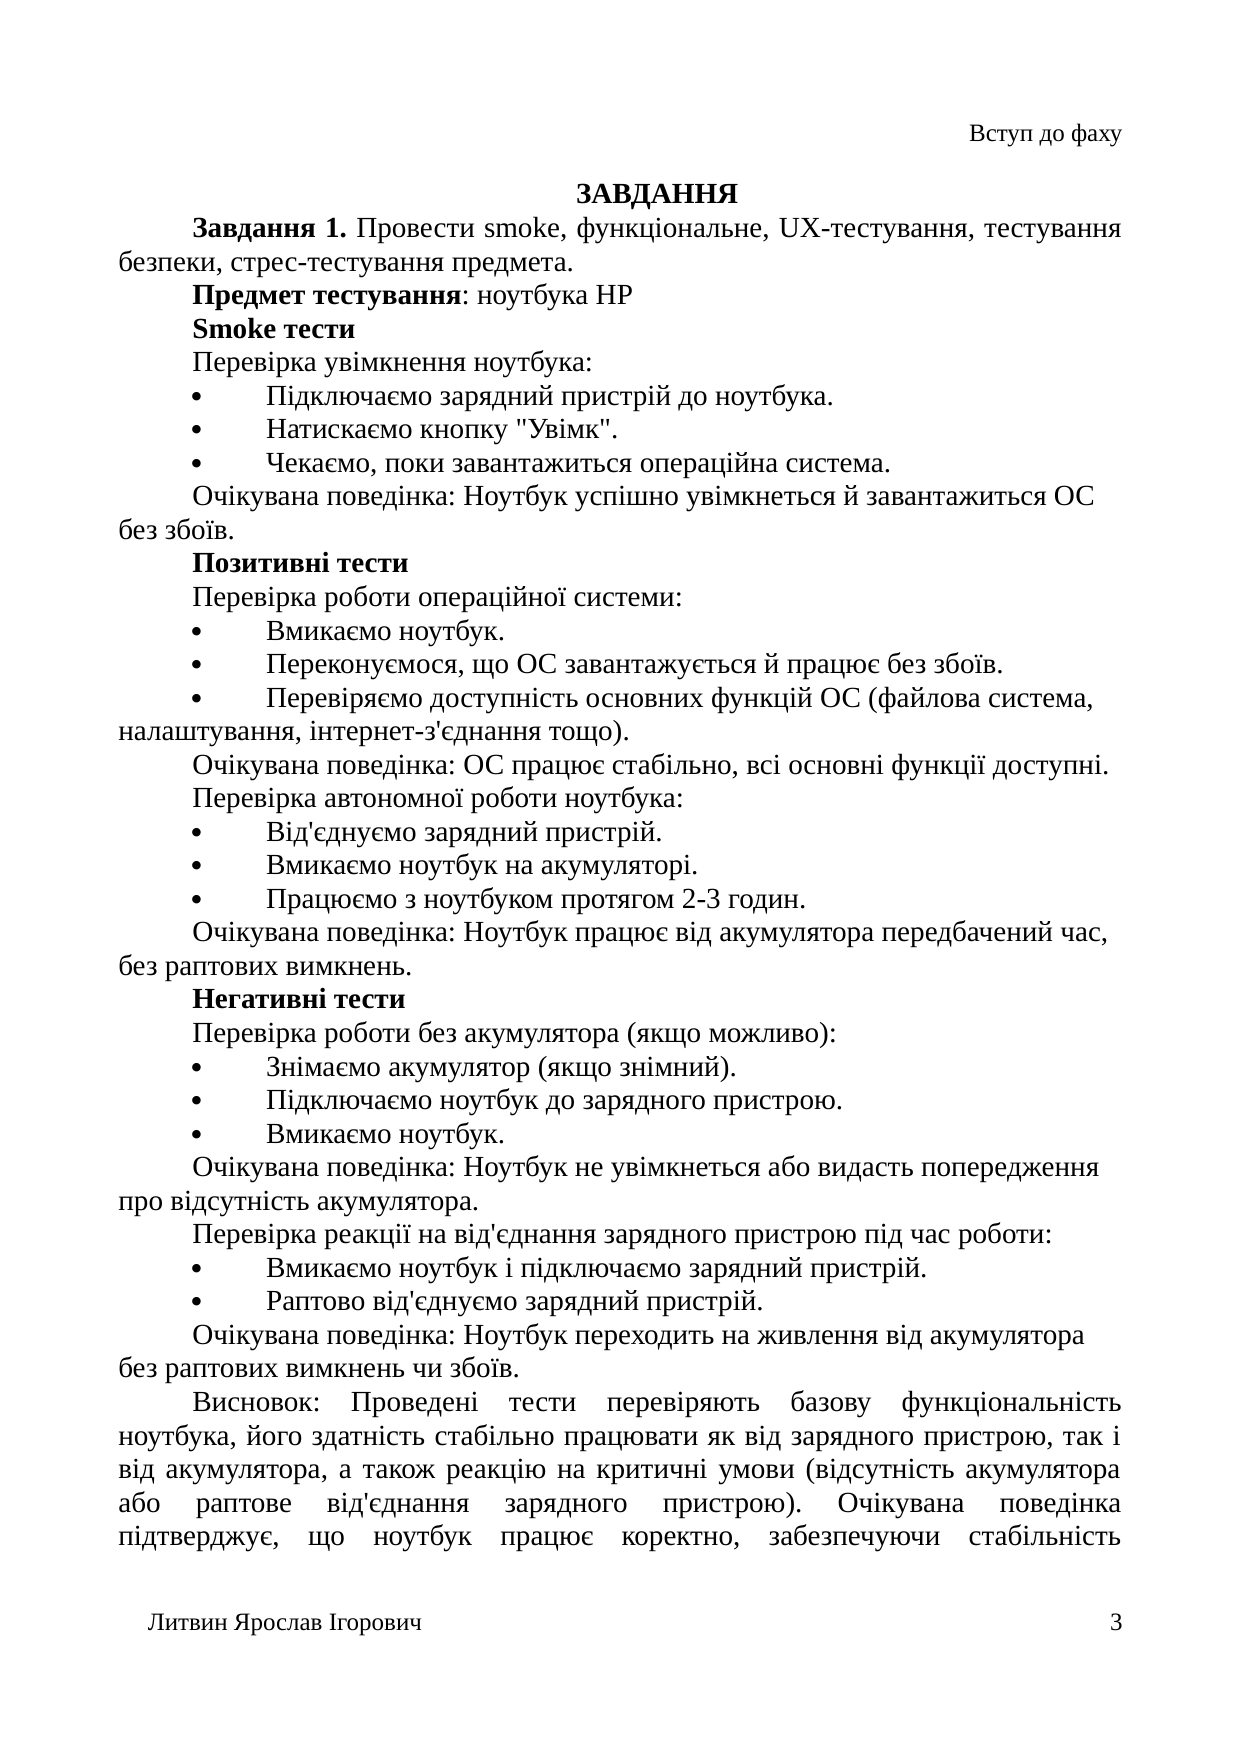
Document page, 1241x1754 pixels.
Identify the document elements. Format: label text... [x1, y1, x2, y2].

text Завдання 1. Провести smoke, функціональне, UX-тестування, тестування безпеки, стрес-тестування предмета. [118, 210, 1122, 277]
text Перевірка роботи операційної системи: [118, 579, 1122, 613]
list Підключаємо ноутбук до зарядного пристрою. [118, 1082, 1122, 1116]
list Знімаємо акумулятор (якщо знімний). [118, 1049, 1122, 1082]
list Вмикаємо ноутбук і підключаємо зарядний пристрій. [118, 1250, 1122, 1283]
list Вмикаємо ноутбук. [118, 1116, 1122, 1149]
list Підключаємо зарядний пристрій до ноутбука. [118, 378, 1122, 411]
list Раптово від'єднуємо зарядний пристрій. [118, 1283, 1122, 1317]
text Очікувана поведінка: Ноутбук працює від акумулятора передбачений час, без раптових вимкнень. [118, 914, 1122, 982]
text Предмет тестування: ноутбука HP [118, 277, 1122, 311]
list Перевіряємо доступність основних функцій ОС (файлова система, налаштування, інтернет-з'єднання тощо). [118, 680, 1122, 747]
text Очікувана поведінка: Ноутбук успішно увімкнеться й завантажиться ОС без збоїв. [118, 478, 1122, 546]
list Від'єднуємо зарядний пристрій. [118, 814, 1122, 847]
text Перевірка автономної роботи ноутбука: [118, 780, 1122, 814]
text Перевірка увімкнення ноутбука: [118, 344, 1122, 378]
text Очікувана поведінка: Ноутбук не увімкнеться або видасть попередження про відсутність акумулятора. [118, 1149, 1122, 1216]
subtitle Smoke тести [118, 311, 1122, 344]
text Перевірка роботи без акумулятора (якщо можливо): [118, 1015, 1122, 1049]
list Вмикаємо ноутбук. [118, 613, 1122, 646]
text Очікувана поведінка: Ноутбук переходить на живлення від акумулятора без раптових вимкнень чи збоїв. [118, 1317, 1122, 1384]
list Вмикаємо ноутбук на акумуляторі. [118, 847, 1122, 881]
subtitle Позитивні тести [118, 546, 1122, 579]
text Перевірка реакції на від'єднання зарядного пристрою під час роботи: [118, 1216, 1122, 1250]
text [118, 1384, 1122, 1552]
text Очікувана поведінка: ОС працює стабільно, всі основні функції доступні. [118, 747, 1122, 780]
list Чекаємо, поки завантажиться операційна система. [118, 445, 1122, 478]
subtitle Негативні тести [118, 982, 1122, 1015]
list Натискаємо кнопку "Увімк". [118, 411, 1122, 445]
list Переконуємося, що ОС завантажується й працює без збоїв. [118, 646, 1122, 680]
list Працюємо з ноутбуком протягом 2-3 годин. [118, 881, 1122, 914]
text ЗАВДАННЯ [118, 177, 1122, 210]
